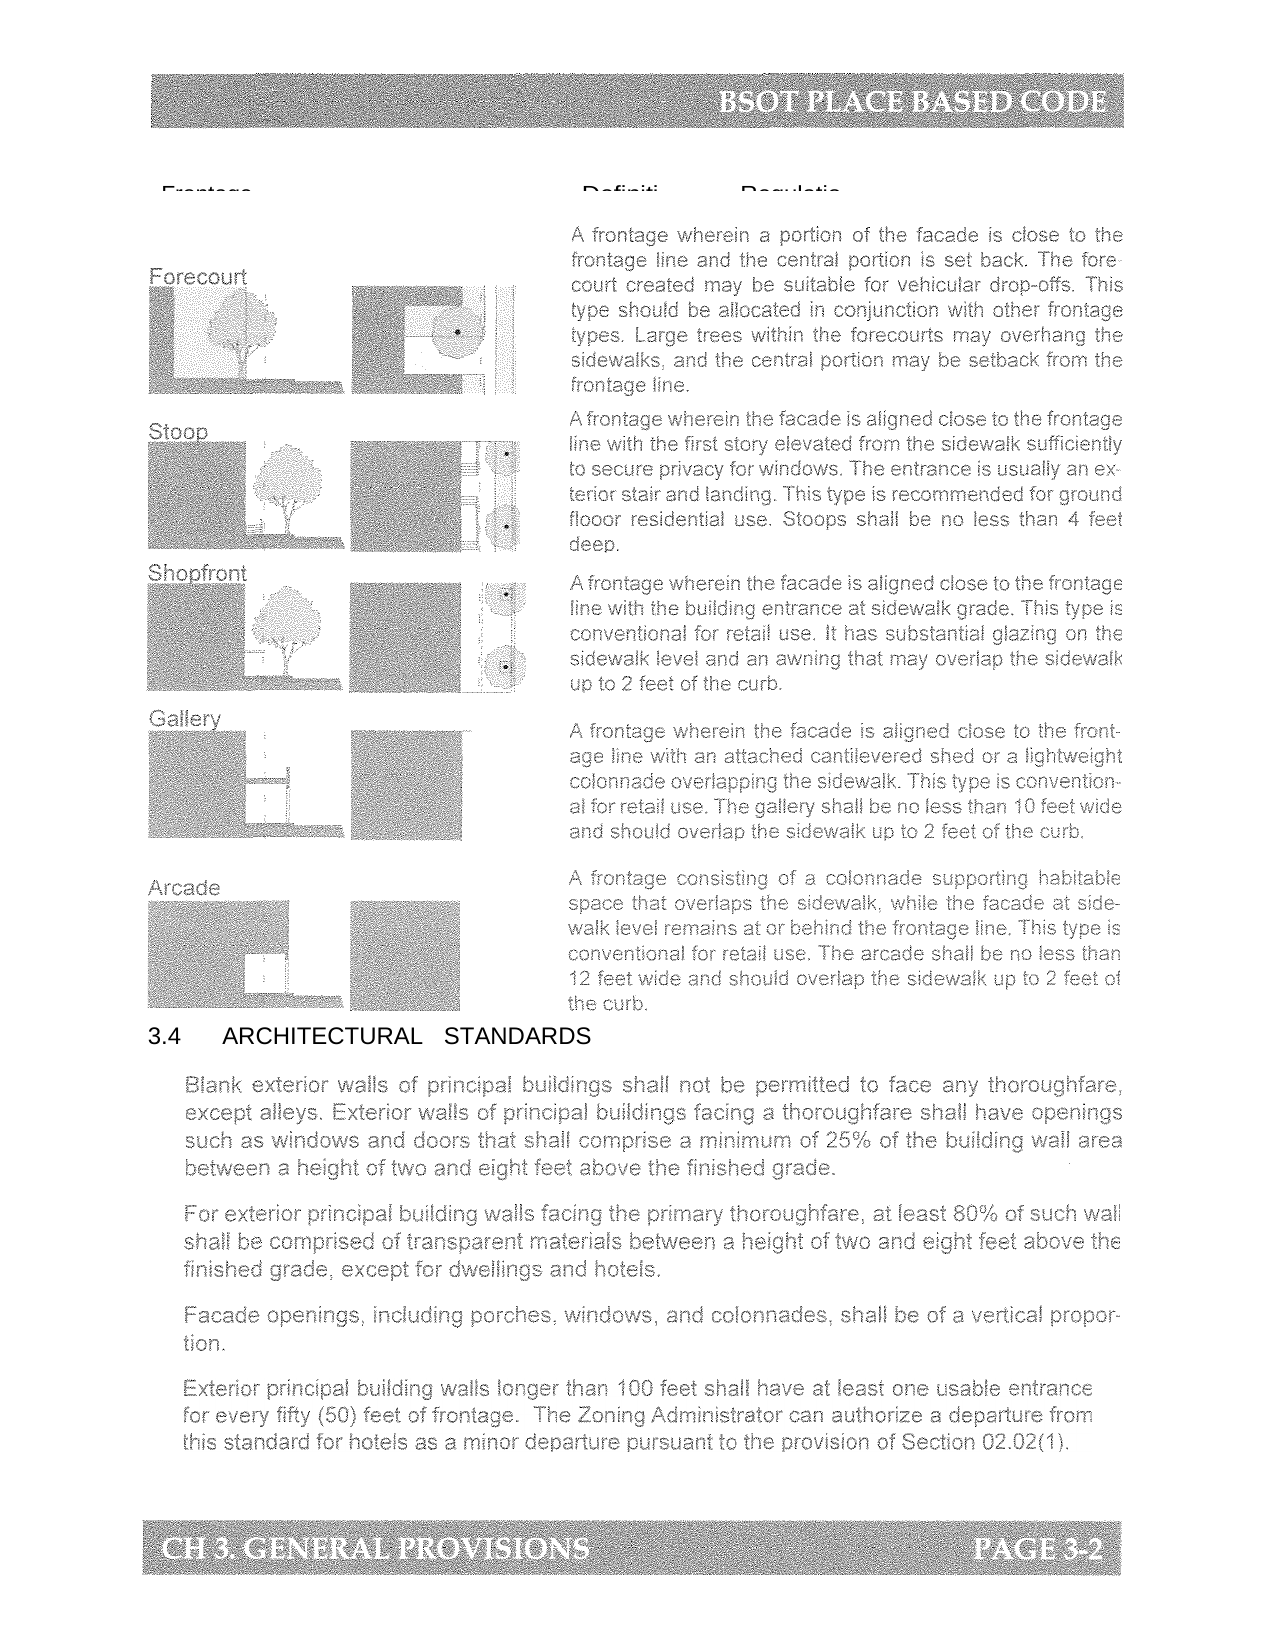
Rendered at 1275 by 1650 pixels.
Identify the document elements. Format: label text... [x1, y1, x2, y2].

picture [186, 1074, 1122, 1181]
picture [183, 1204, 1122, 1281]
picture [147, 880, 462, 1011]
subtitle ARCHITECTURAL STANDARDS [148, 1022, 1139, 1049]
picture [147, 708, 474, 841]
picture [183, 1378, 1093, 1452]
picture [572, 226, 1124, 397]
picture [567, 868, 1122, 1011]
picture [183, 1304, 1122, 1351]
picture [151, 73, 1126, 130]
picture [570, 410, 1122, 553]
picture [147, 422, 520, 553]
picture [570, 574, 1124, 693]
picture [146, 564, 528, 693]
picture [570, 722, 1122, 841]
picture [147, 266, 518, 397]
picture [141, 1519, 1122, 1576]
